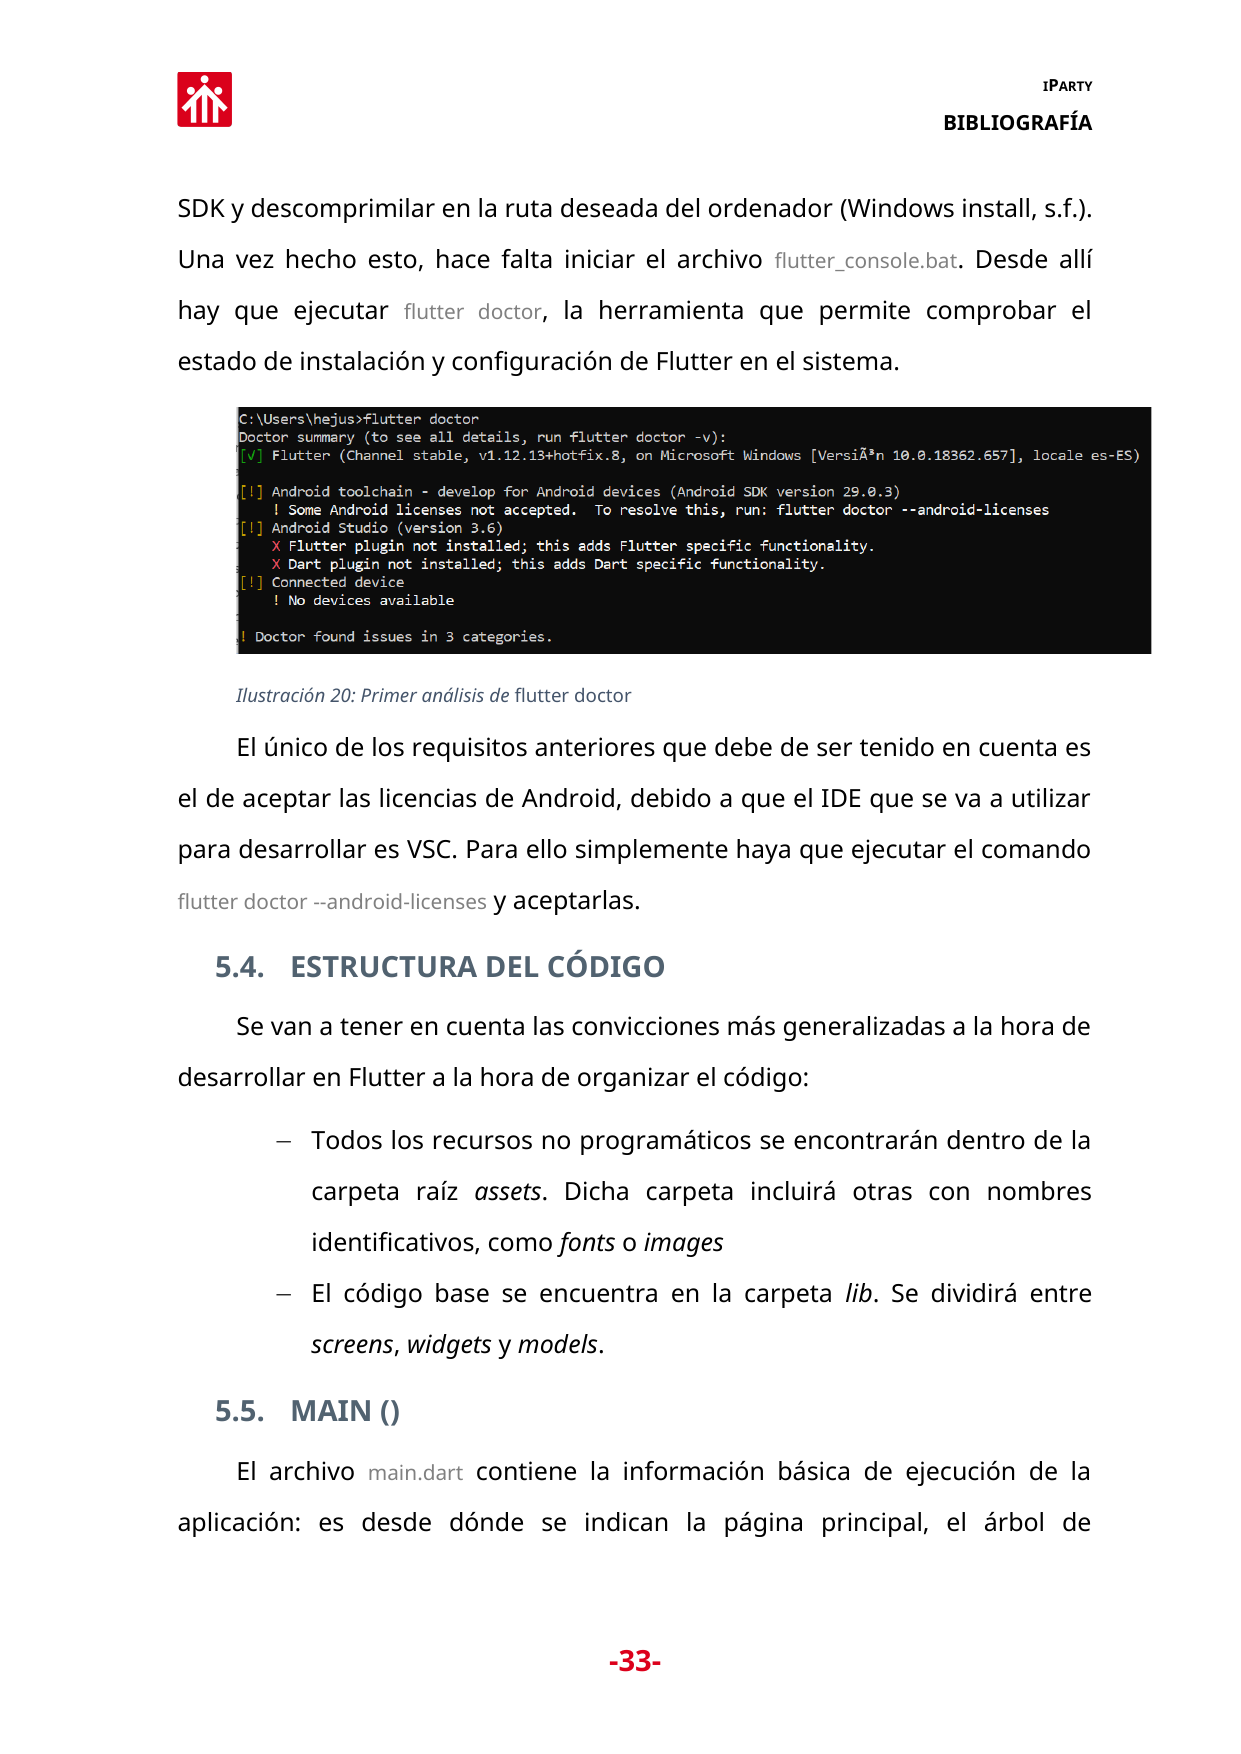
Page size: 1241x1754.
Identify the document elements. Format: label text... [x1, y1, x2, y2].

text Se van a tener en cuenta las convicciones más generalizadas a la hora de desarrollar en Flutter a la hora de organizar el código: [177, 1008, 1092, 1093]
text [177, 1453, 1092, 1538]
text El único de los requisitos anteriores que debe de ser tenido en cuenta es el de aceptar las licencias de Android, debido a que el IDE que se va a utilizar para desarrollar es VSC. Para ello simplemente haya que ejecutar el comando flutter doctor --android-licenses y aceptarlas. [177, 729, 1092, 916]
list El código base se encuentra en la carpeta lib. Se dividirá entre screens, widgets y models. [274, 1276, 1092, 1361]
picture [177, 72, 232, 127]
subtitle Main () [215, 1391, 1092, 1430]
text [177, 191, 1092, 378]
picture [236, 407, 1152, 654]
list Todos los recursos no programáticos se encontrarán dentro de la carpeta raíz assets. Dicha carpeta incluirá otras con nombres identificativos, como fonts o images [274, 1123, 1092, 1259]
subtitle Estructura del código [215, 946, 1092, 986]
